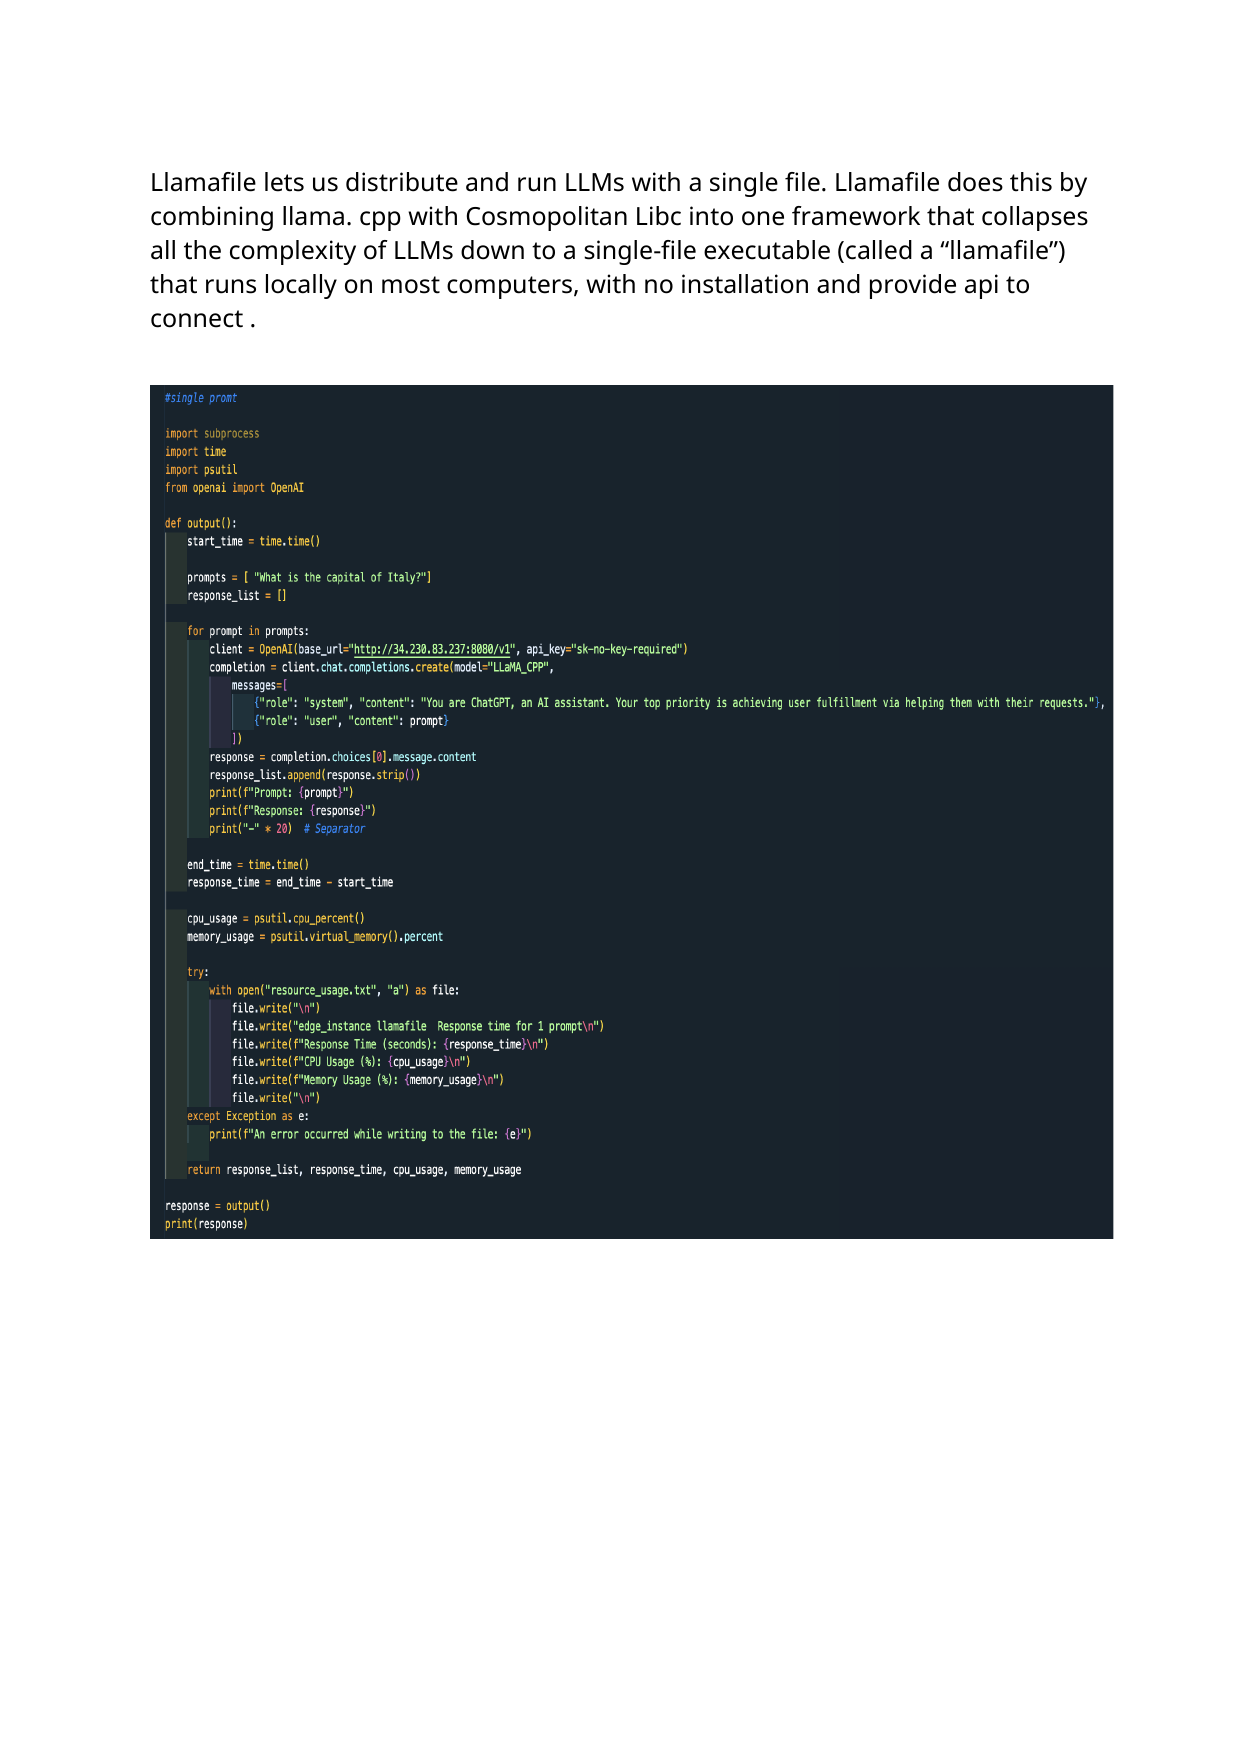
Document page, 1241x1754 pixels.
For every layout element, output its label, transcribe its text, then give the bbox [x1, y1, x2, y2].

picture [150, 385, 1114, 1239]
text Llamafile lets us distribute and run LLMs with a single file. Llamafile does this by combining llama. cpp with Cosmopolitan Libc into one framework that collapses all the complexity of LLMs down to a single-file executable (called a “llamafile”) that runs locally on most computers, with no installation and provide api to connect . [150, 164, 1103, 335]
